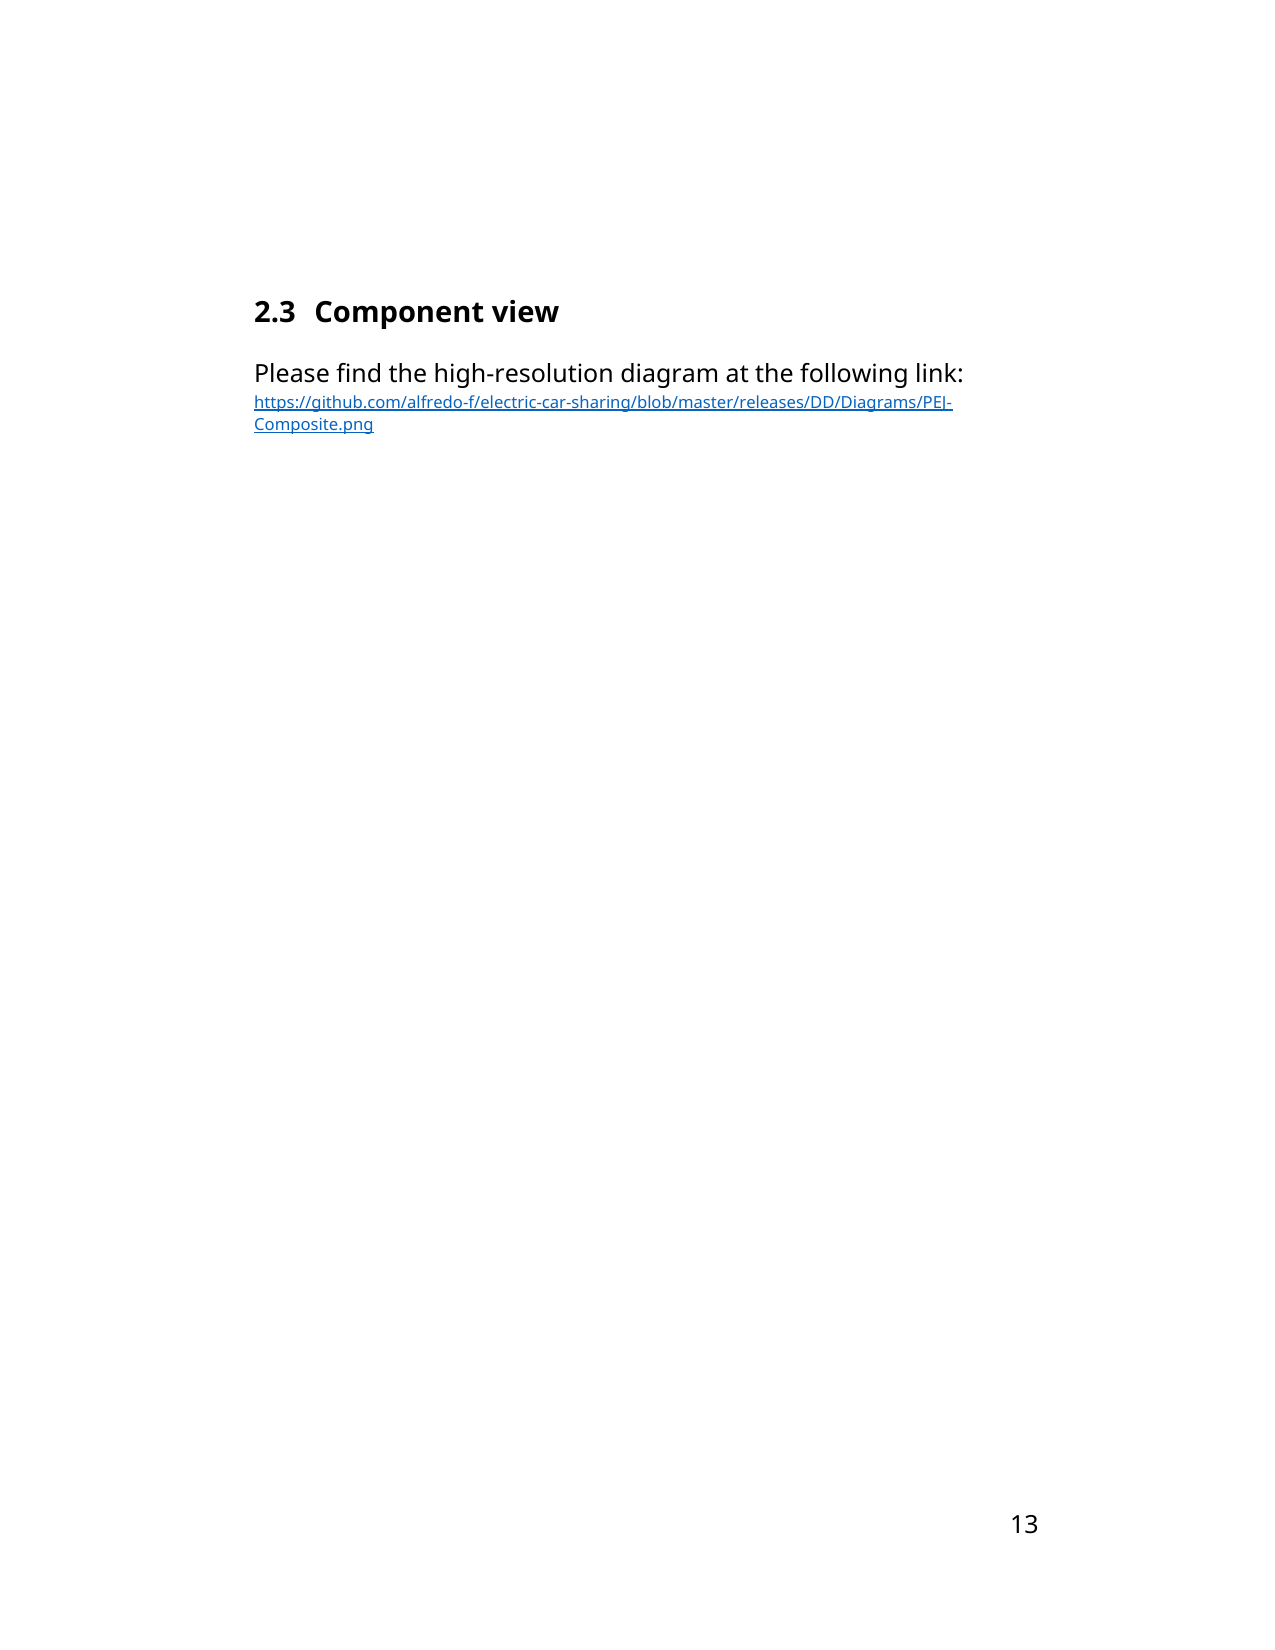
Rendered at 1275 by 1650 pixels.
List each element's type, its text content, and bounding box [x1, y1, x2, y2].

text Please find the high-resolution diagram at the following link: [254, 356, 1039, 390]
subtitle Component view [254, 291, 1039, 331]
text https://github.com/alfredo-f/electric-car-sharing/blob/master/releases/DD/Diagrams/PEJ-Composite.png [254, 390, 1039, 436]
